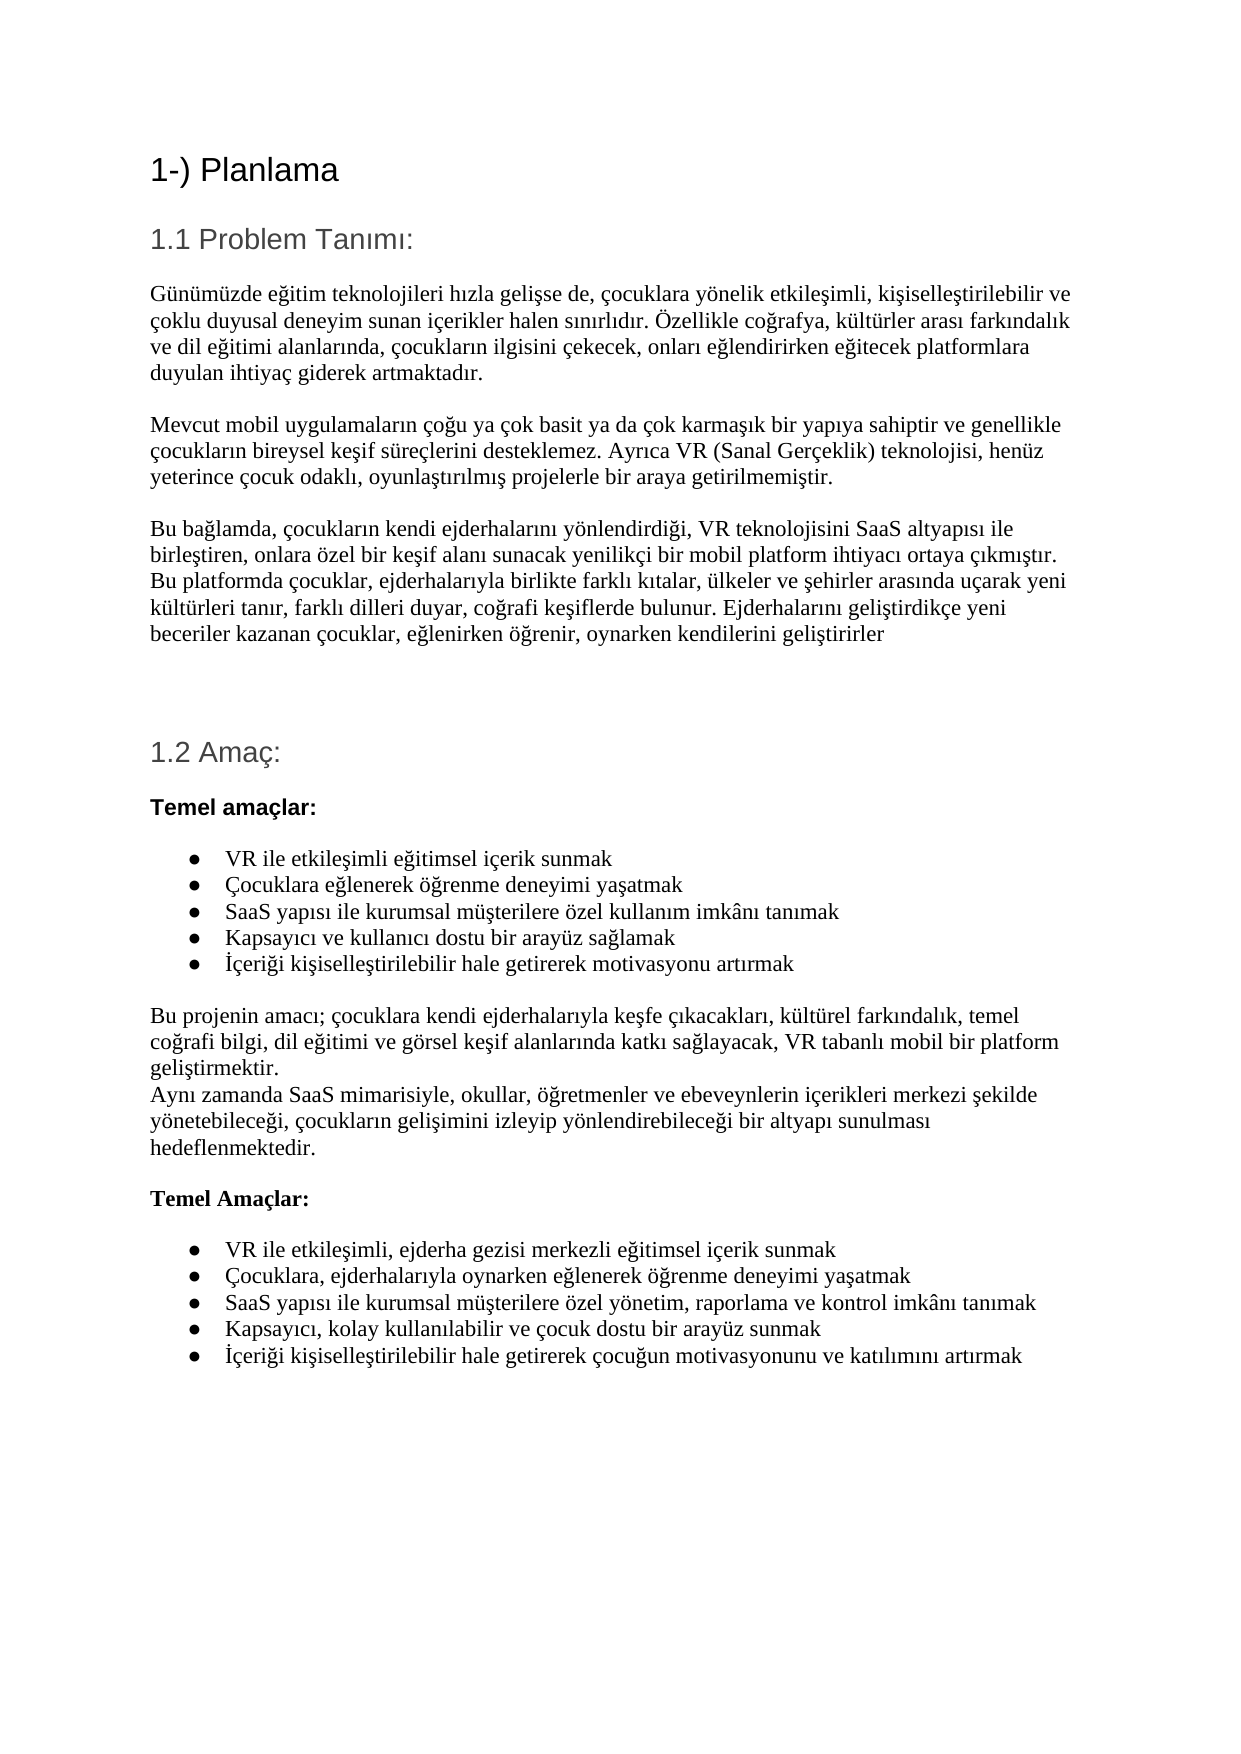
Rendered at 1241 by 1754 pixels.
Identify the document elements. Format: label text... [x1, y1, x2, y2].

text Günümüzde eğitim teknolojileri hızla gelişse de, çocuklara yönelik etkileşimli, kişiselleştirilebilir ve çoklu duyusal deneyim sunan içerikler halen sınırlıdır. Özellikle coğrafya, kültürler arası farkındalık ve dil eğitimi alanlarında, çocukların ilgisini çekecek, onları eğlendirirken eğitecek platformlara duyulan ihtiyaç giderek artmaktadır. [150, 280, 1090, 386]
list SaaS yapısı ile kurumsal müşterilere özel kullanım imkânı tanımak [187, 898, 1090, 924]
list Kapsayıcı ve kullanıcı dostu bir arayüz sağlamak [187, 924, 1090, 950]
text Temel Amaçlar: [150, 1185, 1090, 1211]
subtitle 1-) Planlama [150, 150, 1090, 188]
list VR ile etkileşimli, ejderha gezisi merkezli eğitimsel içerik sunmak [187, 1236, 1090, 1263]
list İçeriği kişiselleştirilebilir hale getirerek motivasyonu artırmak [187, 950, 1090, 977]
list İçeriği kişiselleştirilebilir hale getirerek çocuğun motivasyonunu ve katılımını artırmak [187, 1342, 1090, 1368]
subtitle 1.1 Problem Tanımı: [150, 222, 1090, 255]
text Mevcut mobil uygulamaların çoğu ya çok basit ya da çok karmaşık bir yapıya sahiptir ve genellikle çocukların bireysel keşif süreçlerini desteklemez. Ayrıca VR (Sanal Gerçeklik) teknolojisi, henüz yeterince çocuk odaklı, oyunlaştırılmış projelerle bir araya getirilmemiştir. [150, 411, 1090, 490]
text Bu bağlamda, çocukların kendi ejderhalarını yönlendirdiği, VR teknolojisini SaaS altyapısı ile birleştiren, onlara özel bir keşif alanı sunacak yenilikçi bir mobil platform ihtiyacı ortaya çıkmıştır. Bu platformda çocuklar, ejderhalarıyla birlikte farklı kıtalar, ülkeler ve şehirler arasında uçarak yeni kültürleri tanır, farklı dilleri duyar, coğrafi keşiflerde bulunur. Ejderhalarını geliştirdikçe yeni beceriler kazanan çocuklar, eğlenirken öğrenir, oynarken kendilerini geliştirirler [150, 515, 1090, 647]
subtitle 1.2 Amaç: [150, 735, 1090, 769]
list VR ile etkileşimli eğitimsel içerik sunmak [187, 845, 1090, 871]
text Temel amaçlar: [150, 794, 1090, 820]
list Çocuklara eğlenerek öğrenme deneyimi yaşatmak [187, 871, 1090, 898]
list Çocuklara, ejderhalarıyla oynarken eğlenerek öğrenme deneyimi yaşatmak [187, 1263, 1090, 1289]
text Bu projenin amacı; çocuklara kendi ejderhalarıyla keşfe çıkacakları, kültürel farkındalık, temel coğrafi bilgi, dil eğitimi ve görsel keşif alanlarında katkı sağlayacak, VR tabanlı mobil bir platform geliştirmektir. Aynı zamanda SaaS mimarisiyle, okullar, öğretmenler ve ebeveynlerin içerikleri merkezi şekilde yönetebileceği, çocukların gelişimini izleyip yönlendirebileceği bir altyapı sunulması hedeflenmektedir. [150, 1002, 1090, 1160]
list Kapsayıcı, kolay kullanılabilir ve çocuk dostu bir arayüz sunmak [187, 1315, 1090, 1342]
list SaaS yapısı ile kurumsal müşterilere özel yönetim, raporlama ve kontrol imkânı tanımak [187, 1289, 1090, 1315]
